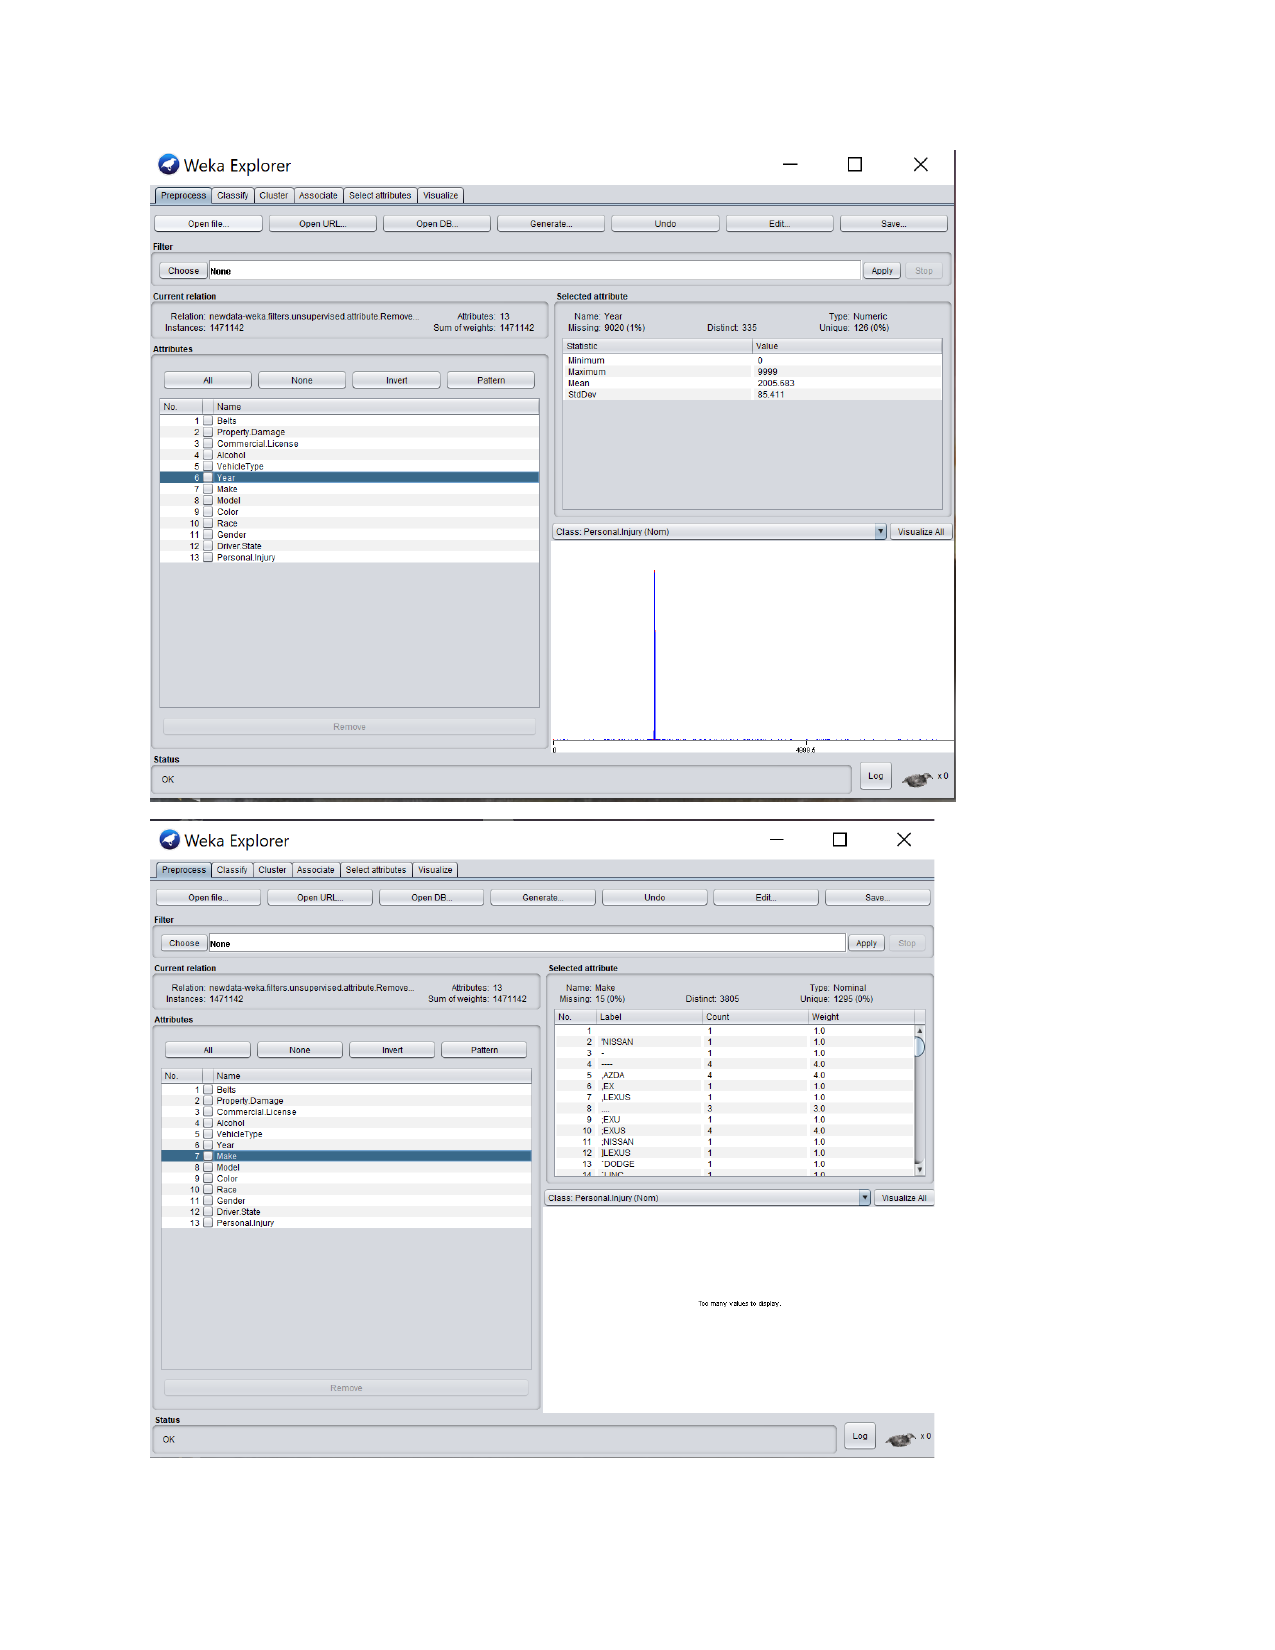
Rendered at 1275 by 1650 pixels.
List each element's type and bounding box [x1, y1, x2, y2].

picture [150, 819, 935, 1458]
picture [150, 150, 956, 802]
